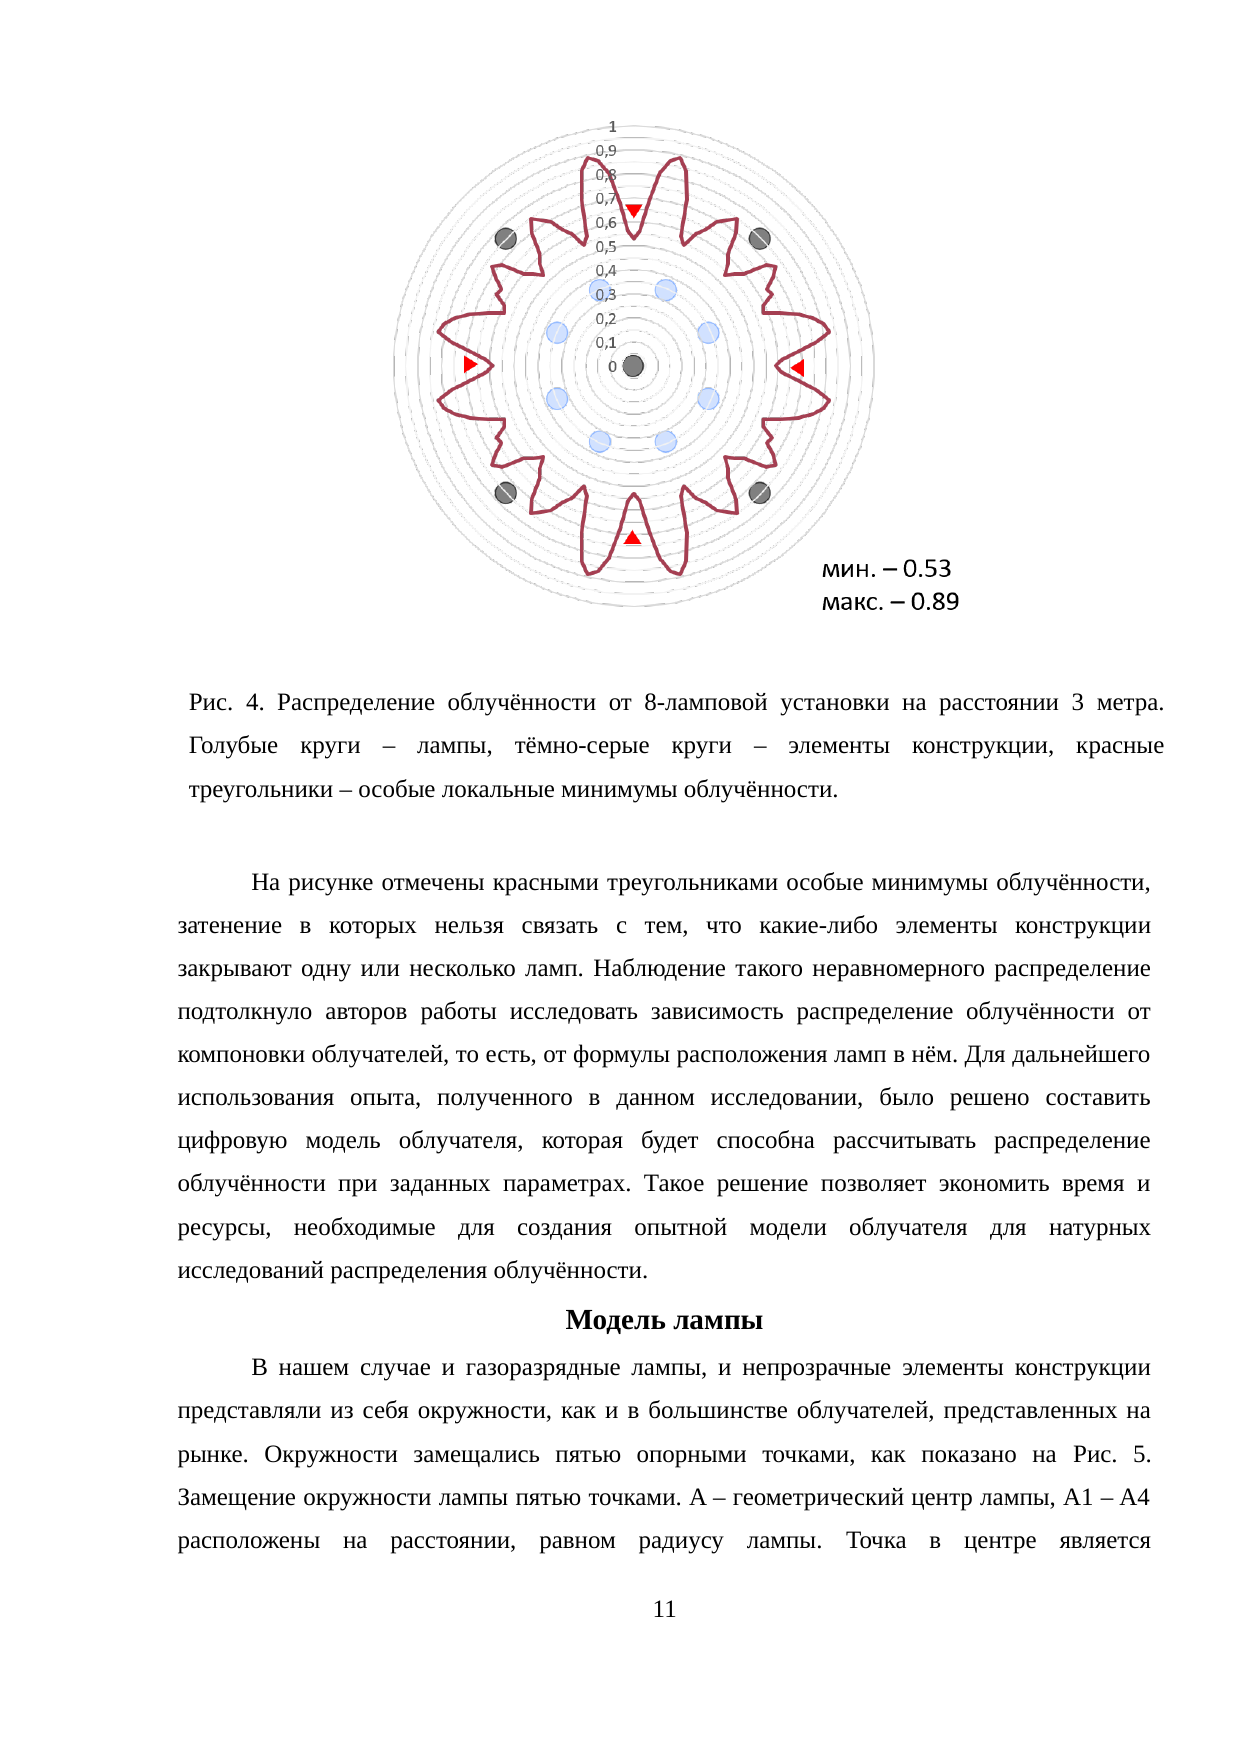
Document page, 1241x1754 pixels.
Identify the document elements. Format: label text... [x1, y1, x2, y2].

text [177, 1352, 1152, 1554]
text На рисунке отмечены красными треугольниками особые минимумы облучённости, затенение в которых нельзя связать с тем, что какие-либо элементы конструкции закрывают одну или несколько ламп. Наблюдение такого неравномерного распределение подтолкнуло авторов работы исследовать зависимость распределение облучённости от компоновки облучателей, то есть, от формулы расположения ламп в нём. Для дальнейшего использования опыта, полученного в данном исследовании, было решено составить цифровую модель облучателя, которая будет способна рассчитывать распределение облучённости при заданных параметрах. Такое решение позволяет экономить время и ресурсы, необходимые для создания опытной модели облучателя для натурных исследований распределения облучённости. [177, 867, 1152, 1283]
subtitle Модель лампы [177, 1302, 1152, 1336]
table_header Рис. 4. Распределение облучённости от 8-ламповой установки на расстоянии 3 метра. Голубые круги – лампы, тёмно-серые круги – элементы конструкции, красные треугольники – особые локальные минимумы облучённости. [177, 118, 1177, 867]
picture [388, 118, 966, 623]
